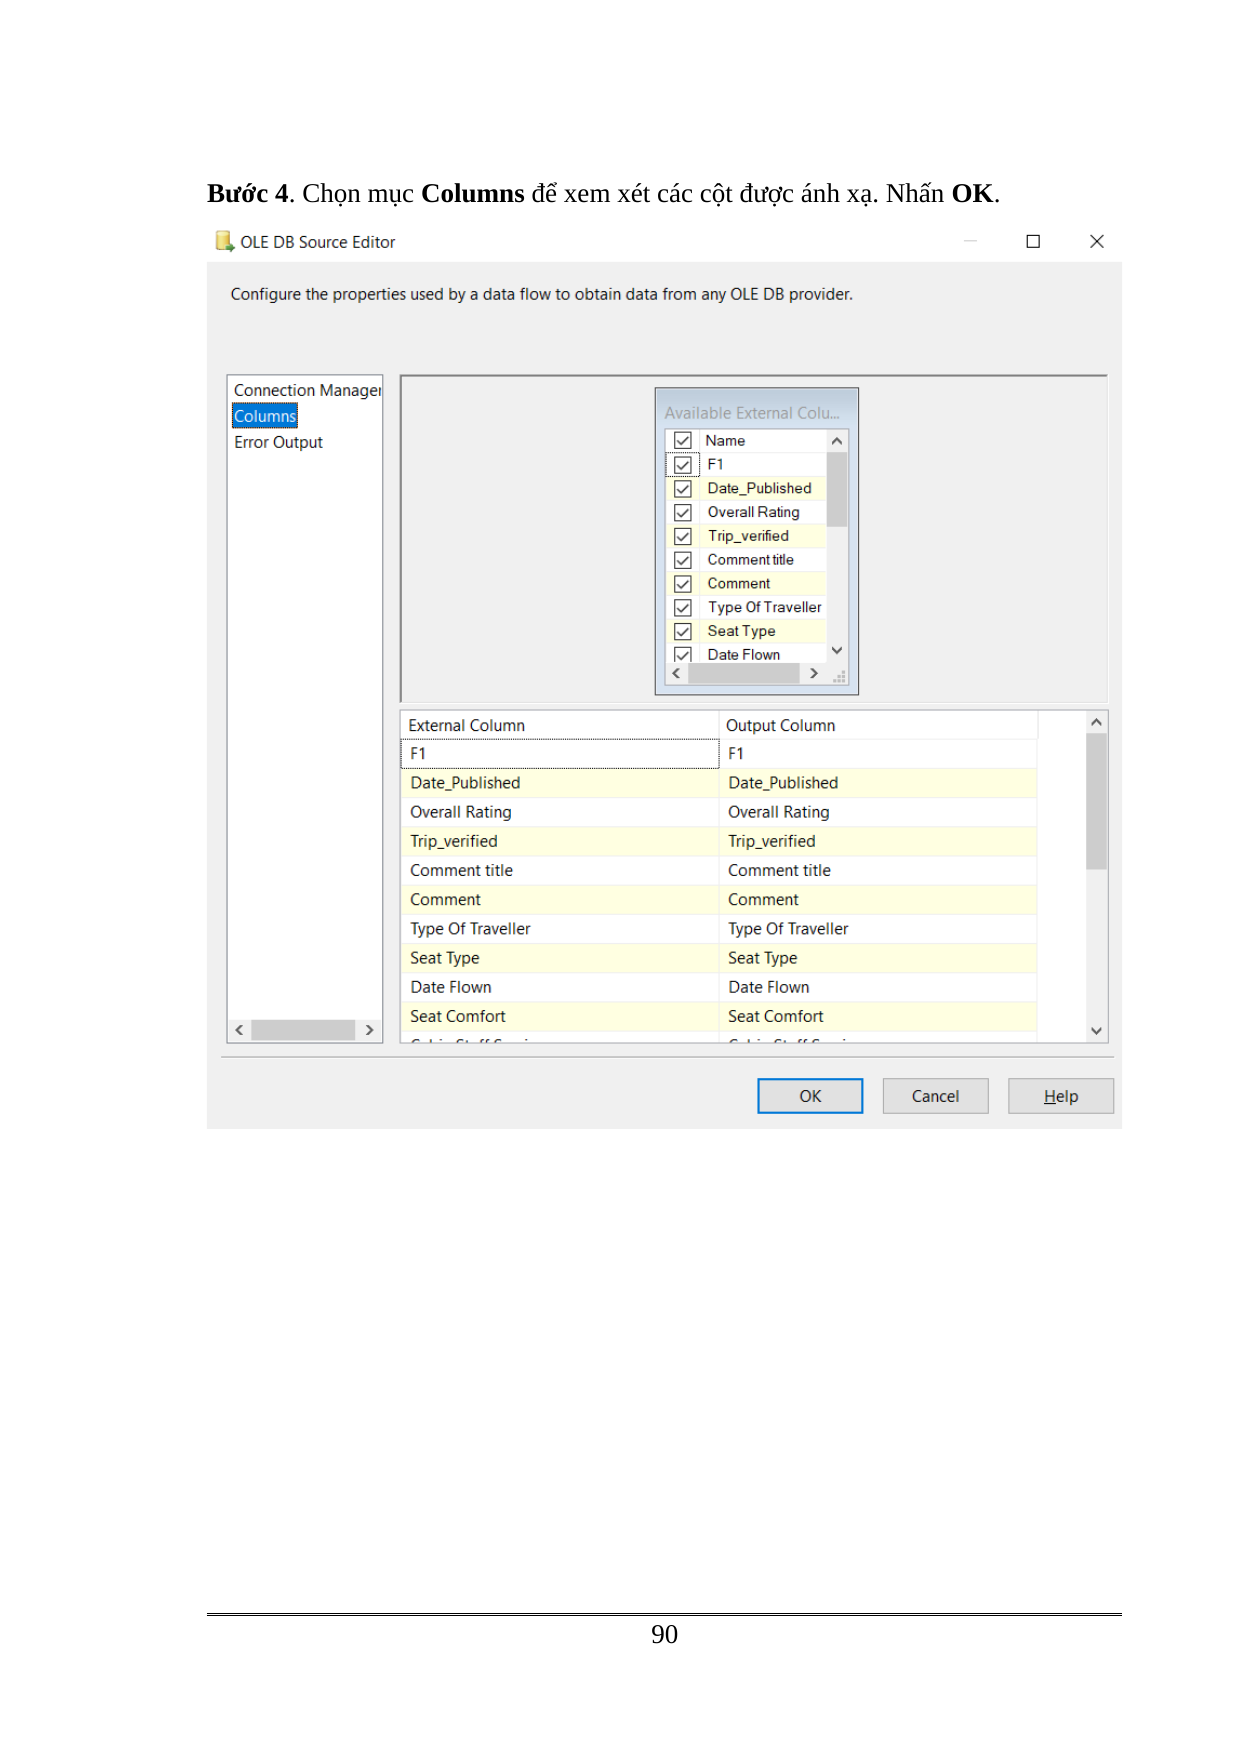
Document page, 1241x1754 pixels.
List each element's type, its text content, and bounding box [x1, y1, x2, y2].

picture [206, 223, 1123, 1129]
text Bước 4. Chọn mục Columns để xem xét các cột được ánh xạ. Nhấn OK. [207, 177, 1122, 223]
